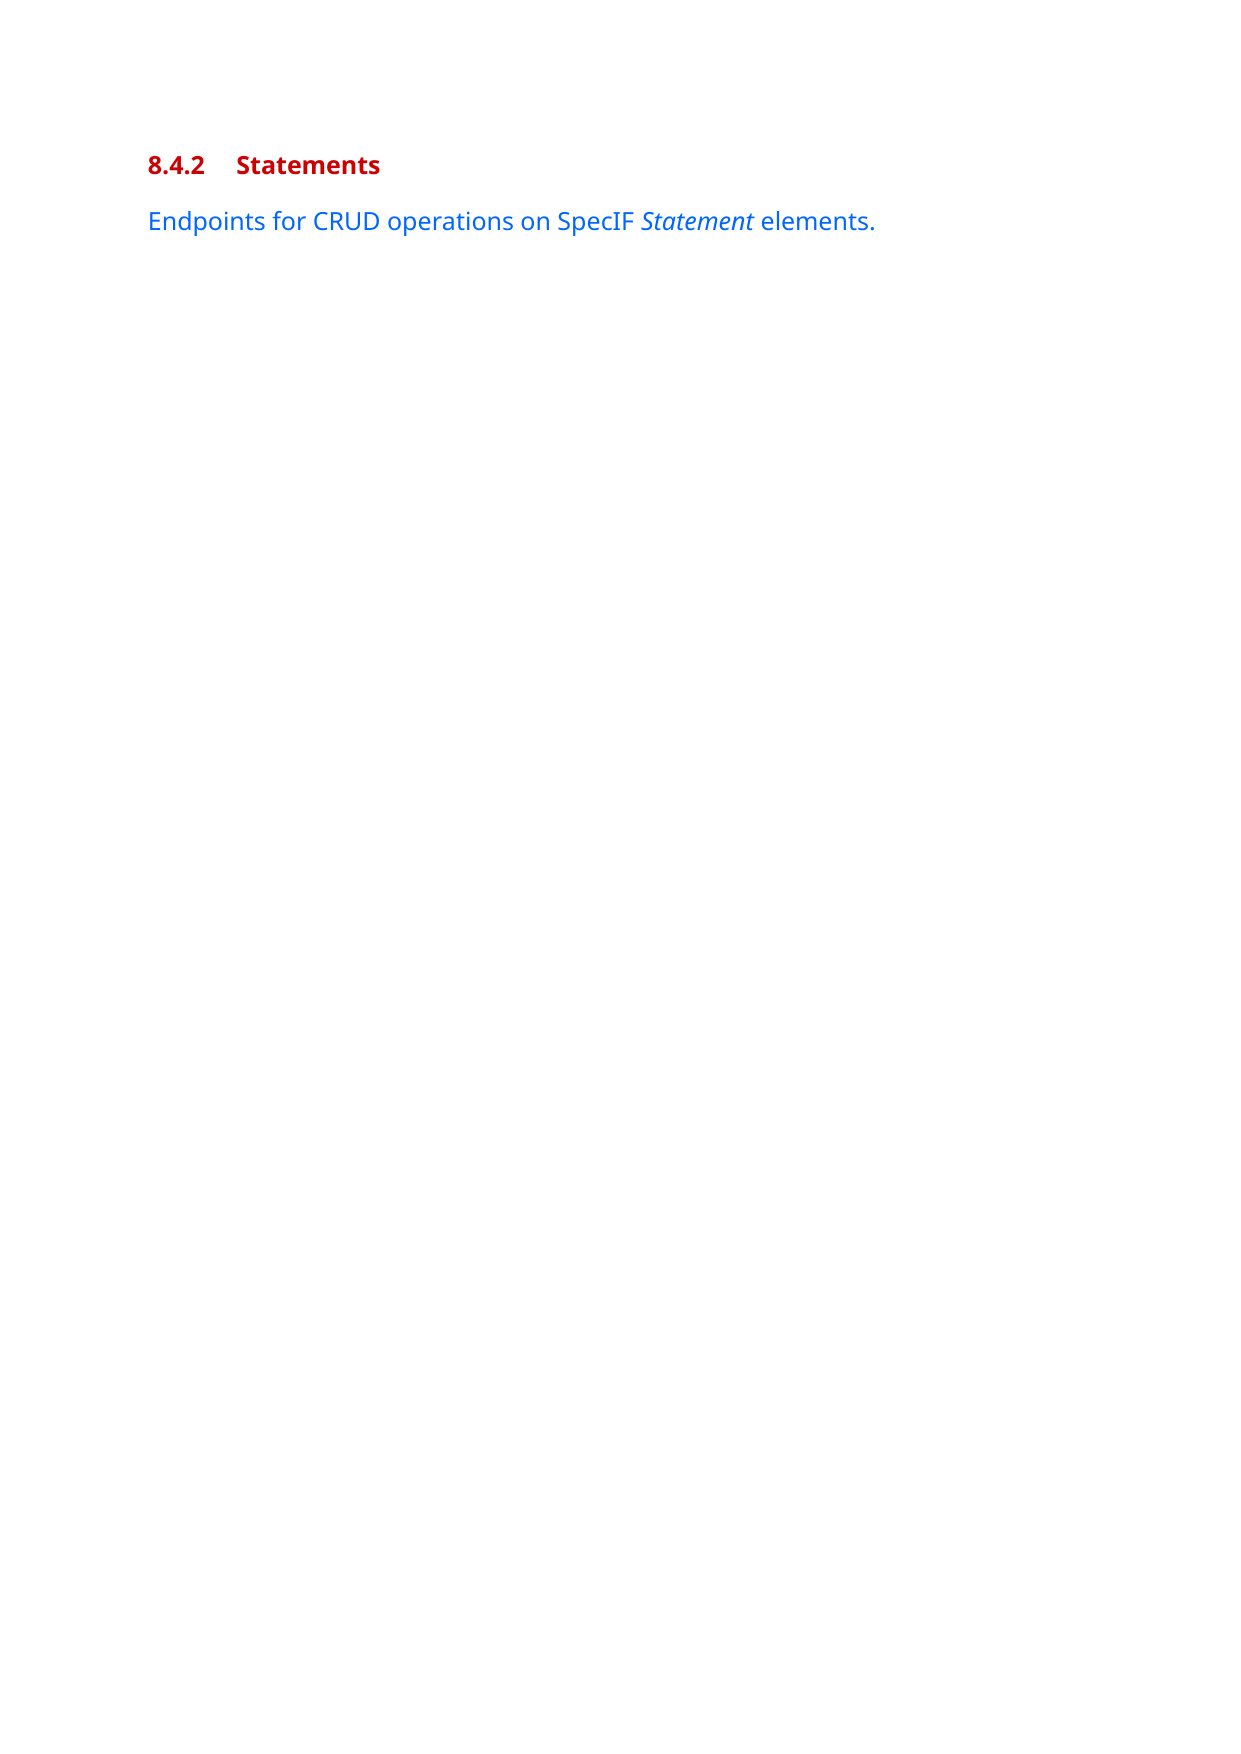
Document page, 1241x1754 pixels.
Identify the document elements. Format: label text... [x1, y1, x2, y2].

subtitle Statements [148, 148, 1093, 182]
text Endpoints for CRUD operations on SpecIF Statement elements. [148, 203, 1093, 237]
